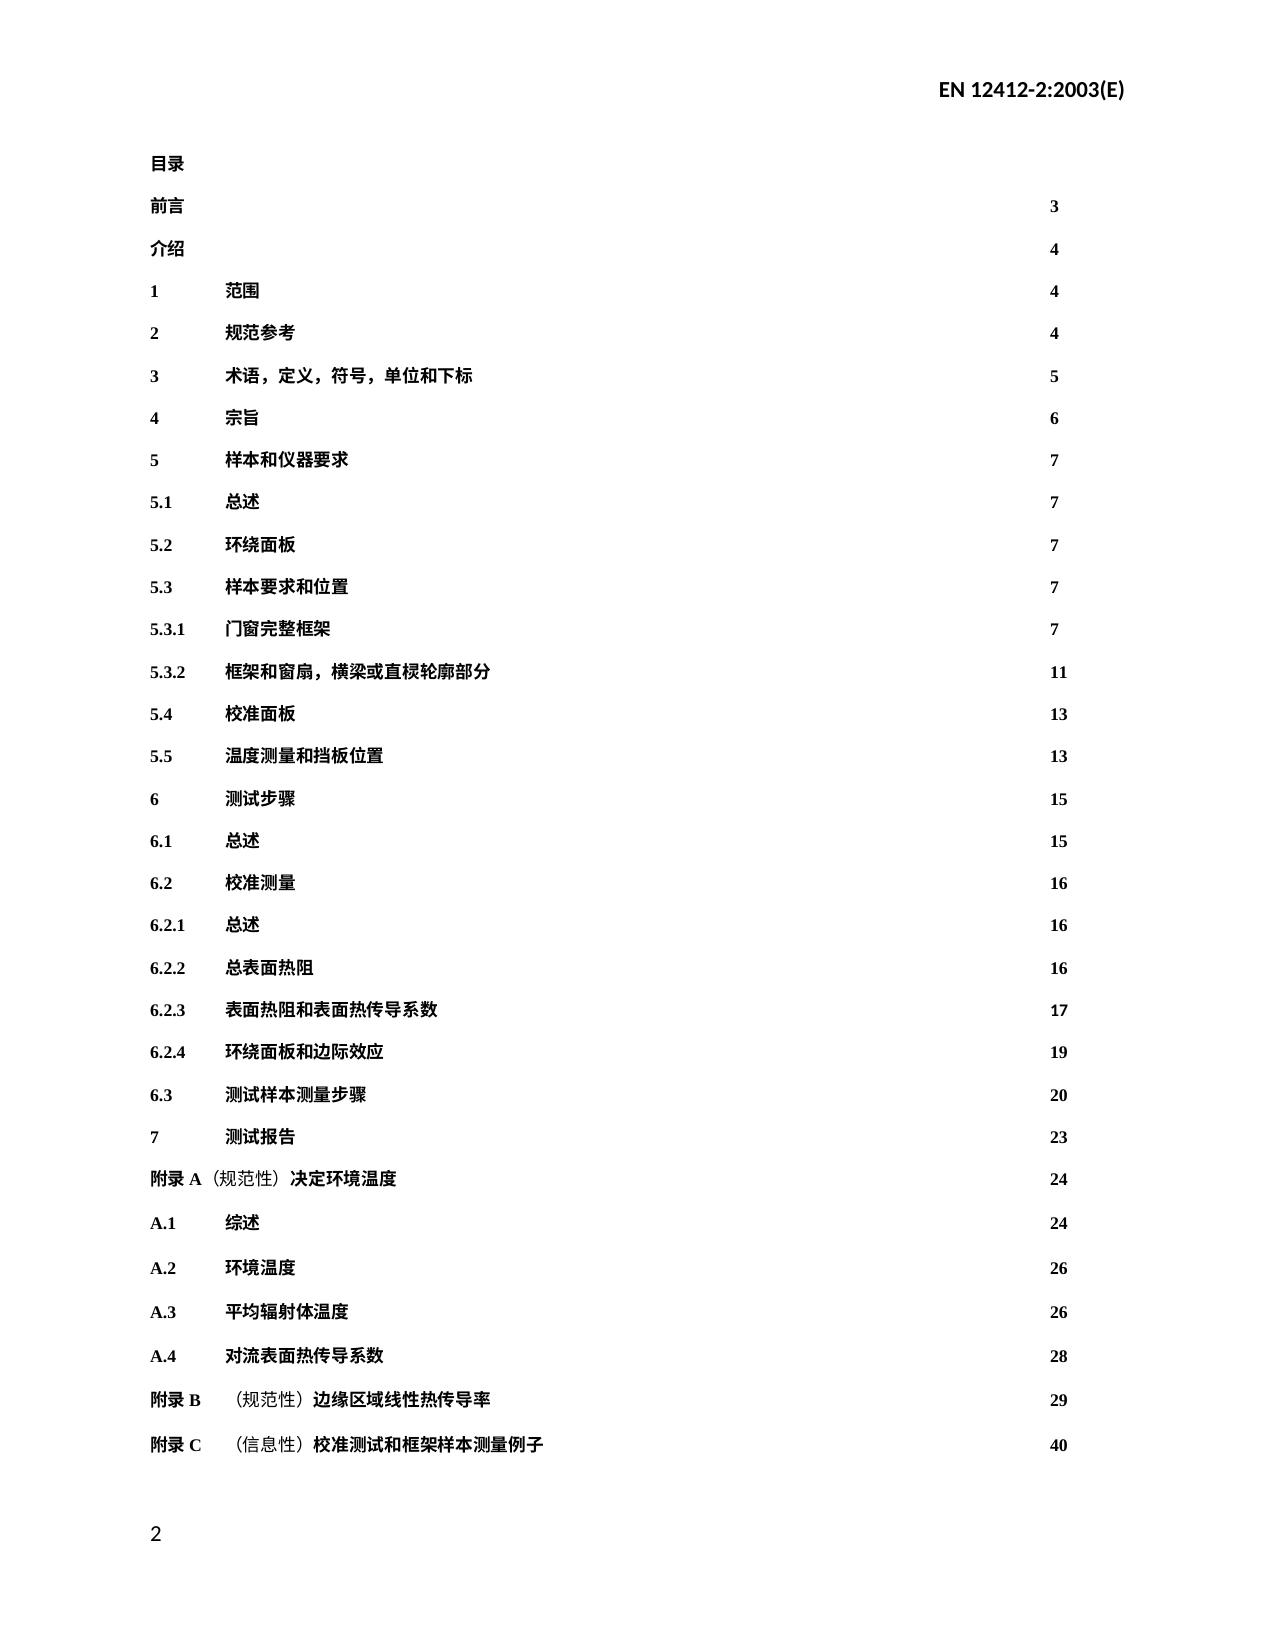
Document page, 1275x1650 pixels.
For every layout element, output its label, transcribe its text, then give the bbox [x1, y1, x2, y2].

text 附录B （规范性）边缘区域线性热传导率 29 [150, 1386, 1125, 1412]
text 4 宗旨 6 [150, 404, 1125, 429]
text 2 规范参考 4 [150, 319, 1125, 345]
text 5.1 总述 7 [150, 488, 1125, 514]
text 3 术语，定义，符号，单位和下标 5 [150, 361, 1125, 387]
list 门窗完整框架 7 [150, 615, 1125, 641]
text A.3 平均辐射体温度 26 [150, 1298, 1125, 1323]
text 6.2.2 总表面热阻 16 [150, 953, 1125, 979]
text 附录A（规范性）决定环境温度 24 [150, 1165, 1125, 1191]
text 附录C （信息性）校准测试和框架样本测量例子 40 [150, 1431, 1125, 1456]
text A.1 综述 24 [150, 1209, 1125, 1235]
text A.2 环境温度 26 [150, 1253, 1125, 1279]
text A.4 对流表面热传导系数 28 [150, 1342, 1125, 1368]
text 7 测试报告 23 [150, 1123, 1125, 1148]
text 5.2 环绕面板 7 [150, 531, 1125, 556]
text 5.3 样本要求和位置 7 [150, 573, 1125, 598]
text 前言 3 [150, 192, 1125, 218]
text 6.3 测试样本测量步骤 20 [150, 1080, 1125, 1106]
text 目录 [150, 150, 1125, 176]
text 6.2 校准测量 16 [150, 869, 1125, 894]
text 5.3.2 框架和窗扇，横梁或直棂轮廓部分 11 [150, 657, 1125, 683]
text 6.2.4 环绕面板和边际效应 19 [150, 1038, 1125, 1064]
text 5.4 校准面板 13 [150, 700, 1125, 725]
text 6.2.1 总述 16 [150, 911, 1125, 937]
text 5.5 温度测量和挡板位置 13 [150, 742, 1125, 768]
text 介绍 4 [150, 234, 1125, 260]
text 5 样本和仪器要求 7 [150, 446, 1125, 472]
text 1 范围 4 [150, 277, 1125, 302]
text 6.1 总述 15 [150, 827, 1125, 852]
text 6.2.3 表面热阻和表面热传导系数 17 [150, 996, 1125, 1021]
text 6 测试步骤 15 [150, 784, 1125, 810]
